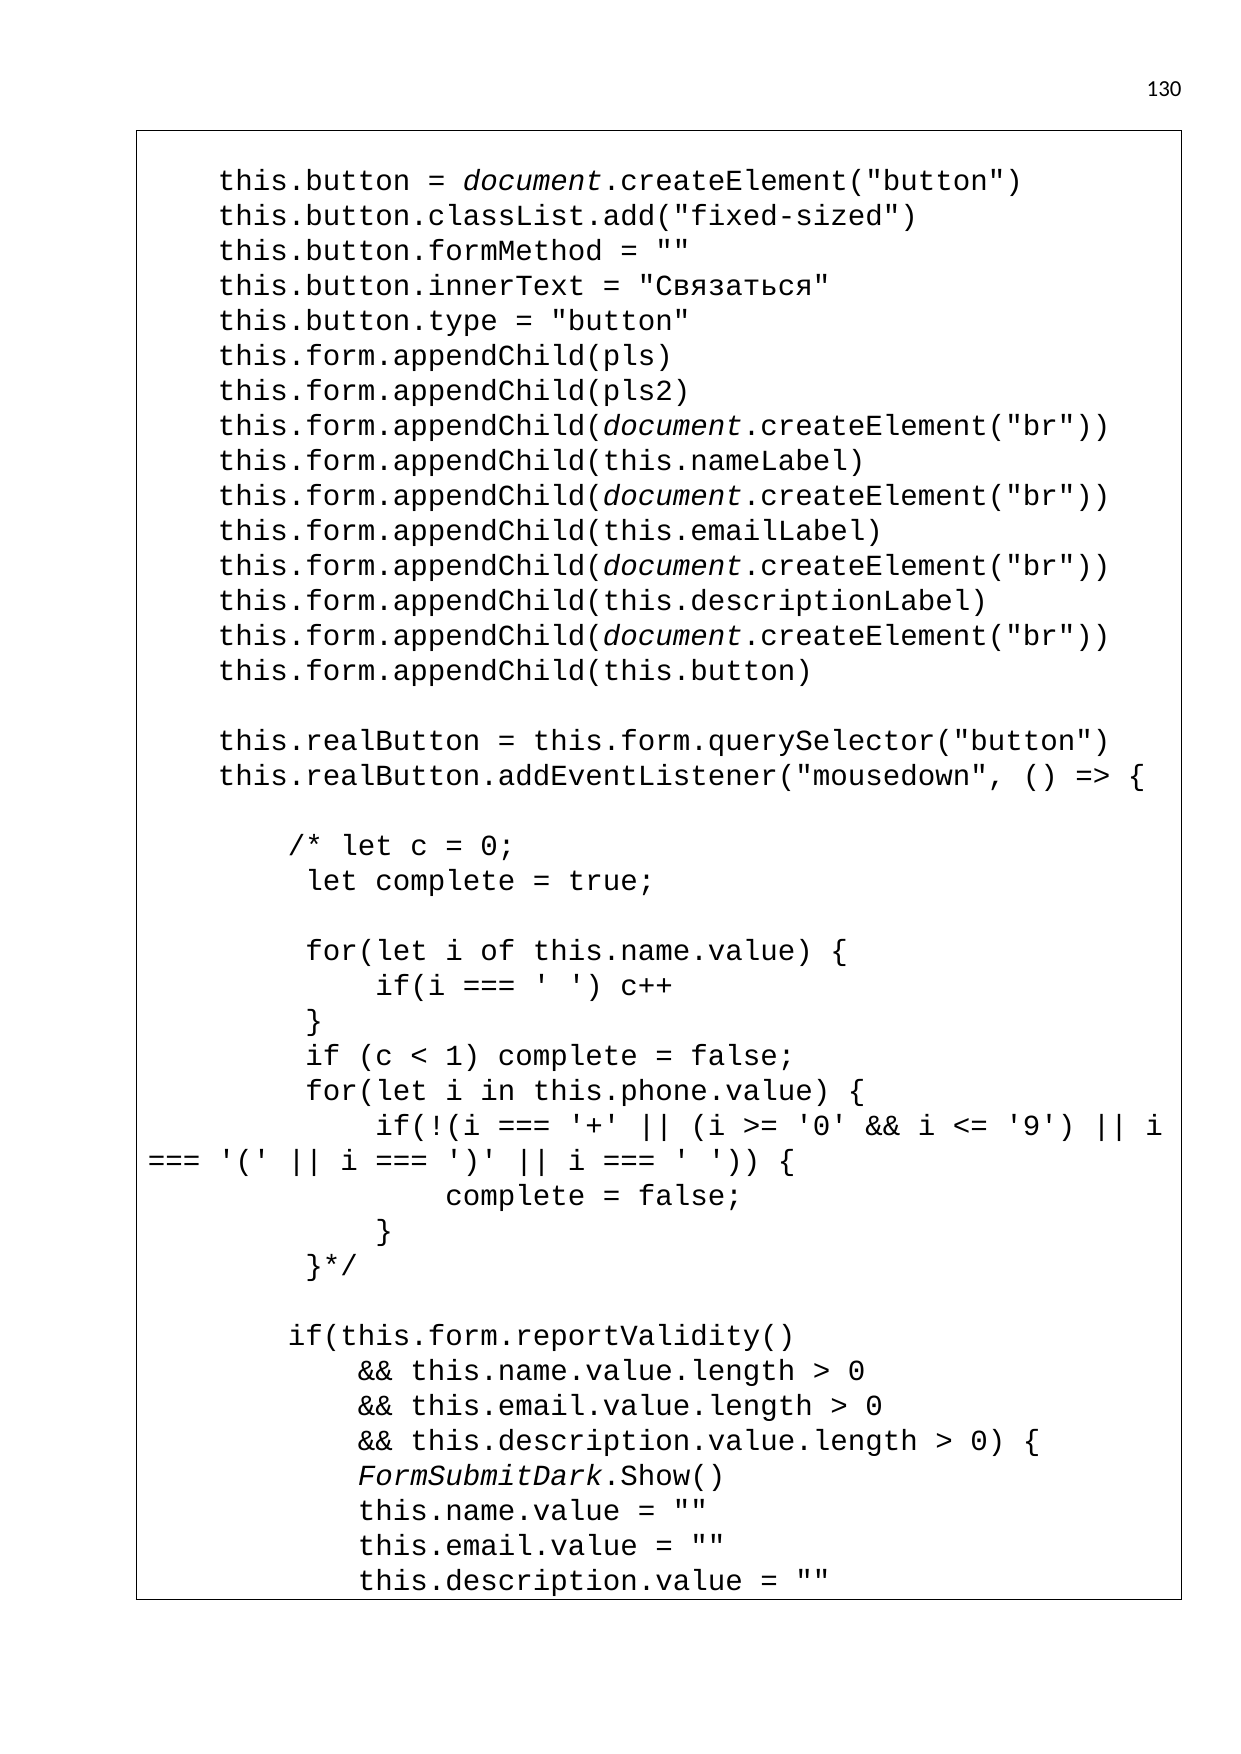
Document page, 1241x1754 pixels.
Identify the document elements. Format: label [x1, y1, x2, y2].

table_header [137, 131, 1181, 1599]
